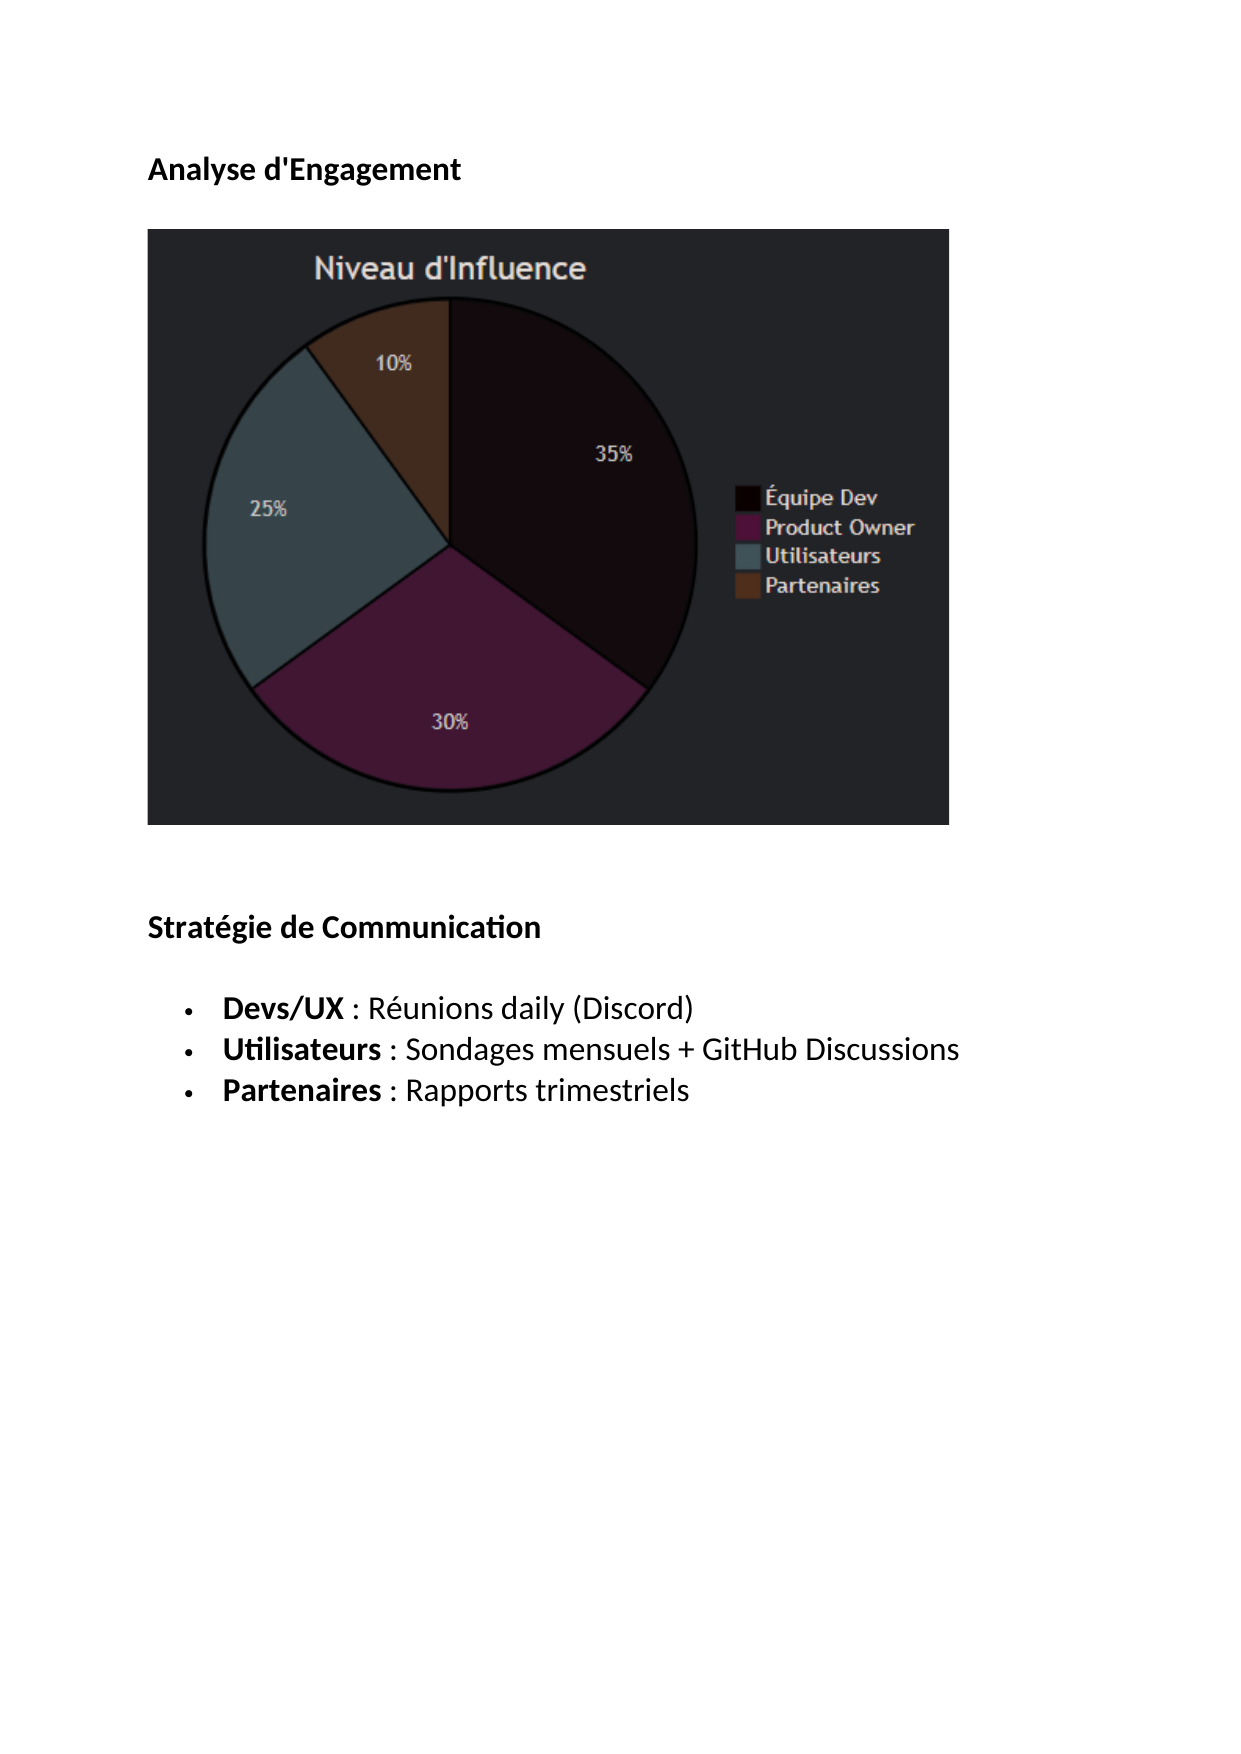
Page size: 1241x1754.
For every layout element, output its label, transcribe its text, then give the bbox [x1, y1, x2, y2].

text Stratégie de Communication [148, 906, 1093, 947]
text Analyse d'Engagement [148, 148, 1093, 188]
list Utilisateurs : Sondages mensuels + GitHub Discussions [185, 1028, 1093, 1069]
list Partenaires : Rapports trimestriels [185, 1069, 1093, 1109]
list Devs/UX : Réunions daily (Discord) [185, 987, 1093, 1028]
picture [147, 229, 950, 825]
